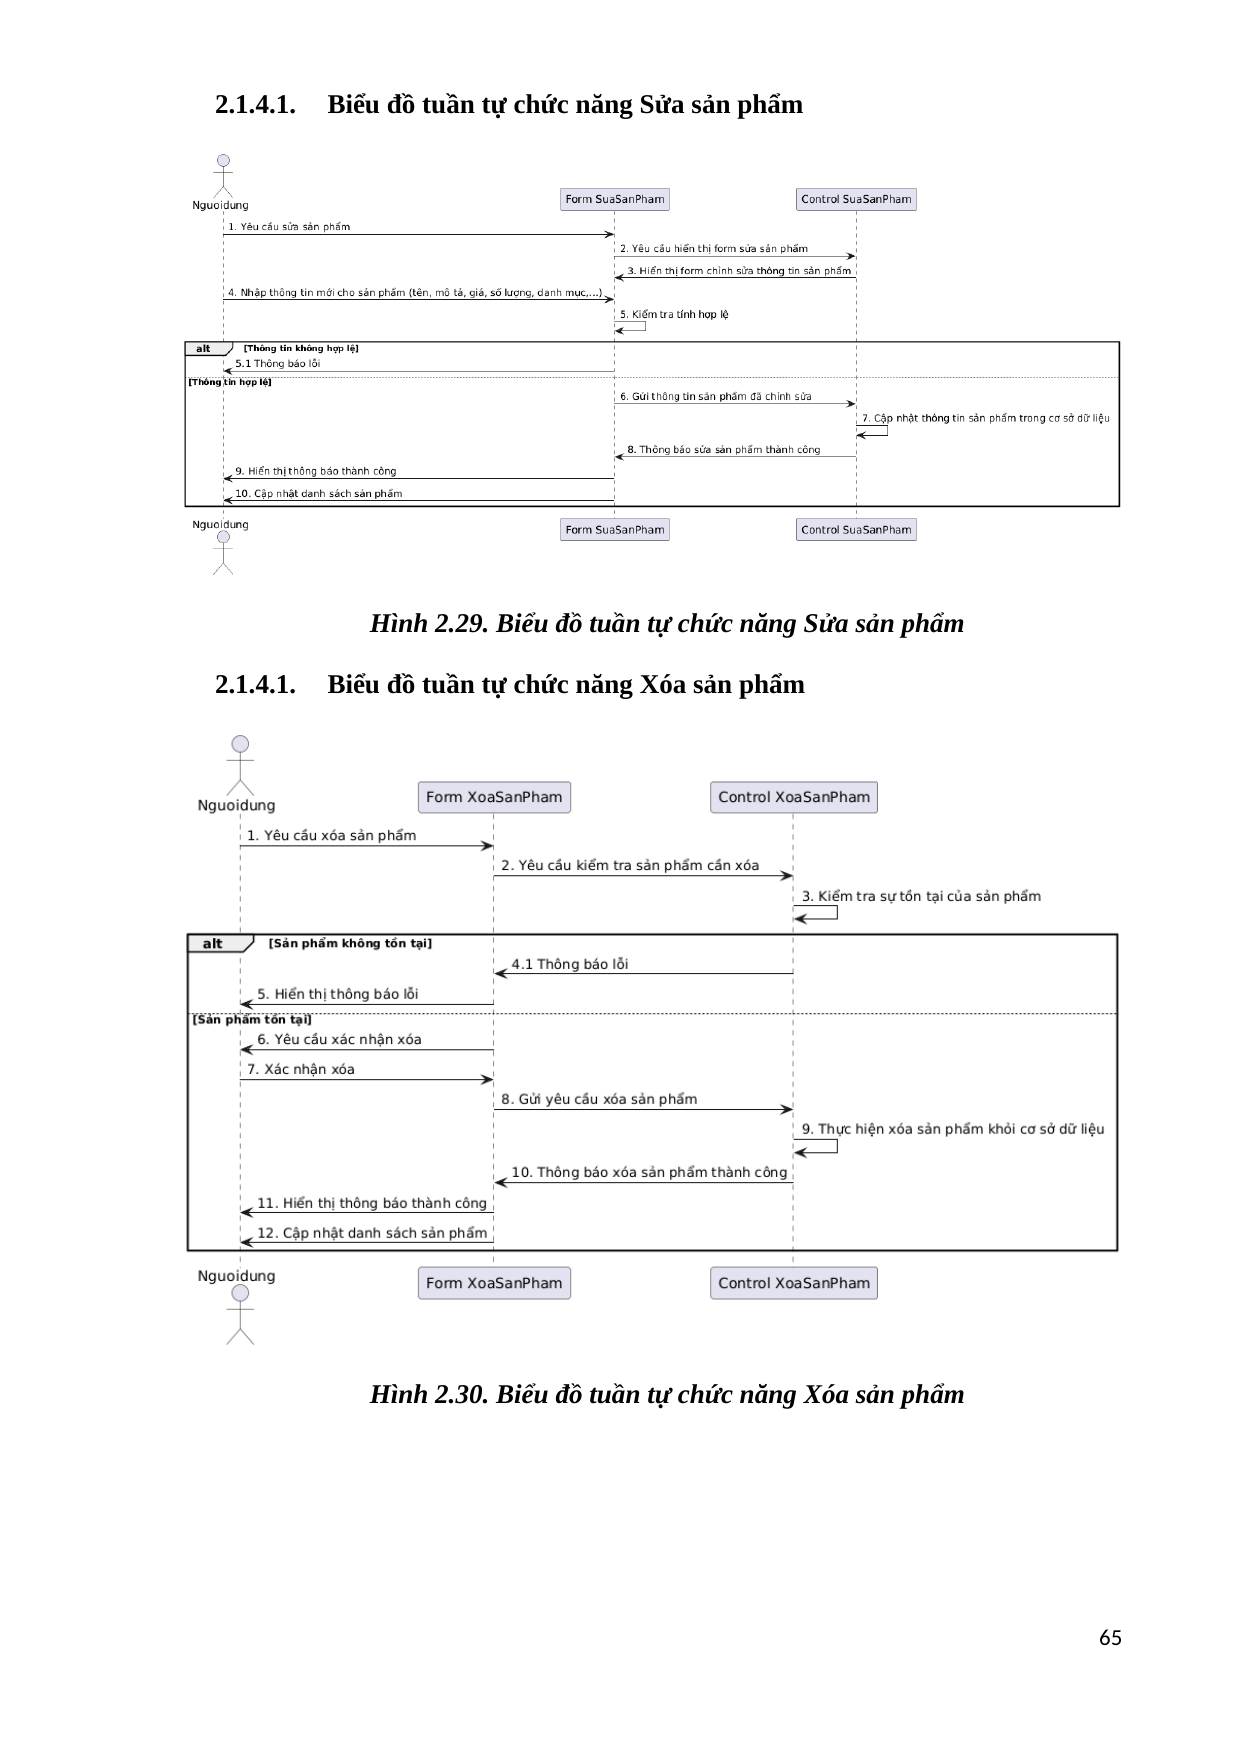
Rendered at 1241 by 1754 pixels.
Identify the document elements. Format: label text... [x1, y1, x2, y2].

subtitle Biểu đồ tuần tự chức năng Xóa sản phẩm [215, 669, 1122, 700]
picture [177, 730, 1123, 1350]
text Hình 2.29. Biểu đồ tuần tự chức năng Sửa sản phẩm [215, 607, 1122, 638]
subtitle Biểu đồ tuần tự chức năng Sửa sản phẩm [215, 89, 1122, 120]
picture [177, 150, 1123, 578]
text Hình 2.30. Biểu đồ tuần tự chức năng Xóa sản phẩm [215, 1378, 1122, 1409]
